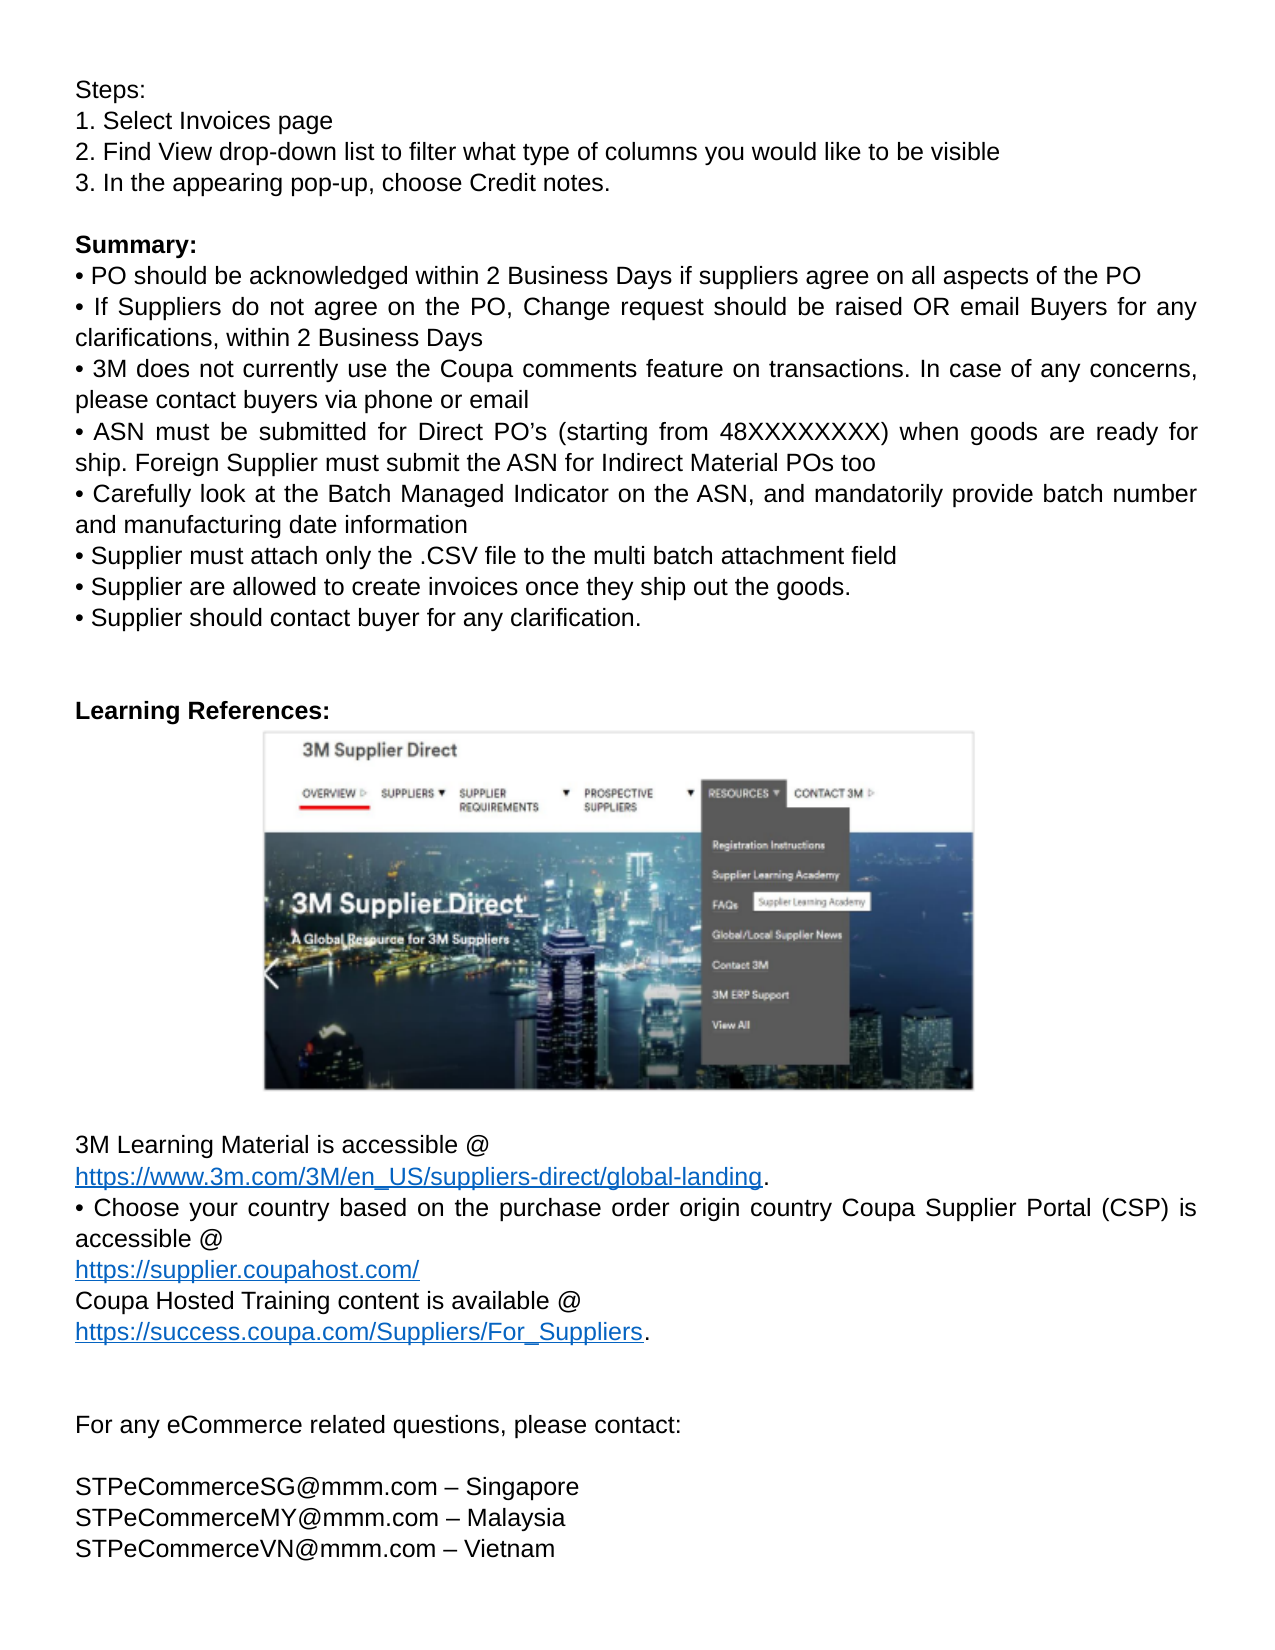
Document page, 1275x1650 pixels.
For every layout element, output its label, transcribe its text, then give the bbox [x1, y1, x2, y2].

text • ASN must be submitted for Direct PO’s (starting from 48XXXXXXXX) when goods are ready for ship. Foreign Supplier must submit the ASN for Indirect Material POs too [75, 416, 1200, 476]
text https://success.coupa.com/Suppliers/For_Suppliers. [75, 1317, 1200, 1346]
text 3M Learning Material is accessible @ [75, 1131, 1200, 1159]
text Coupa Hosted Training content is available @ [75, 1286, 1200, 1314]
text STPeCommerceSG@mmm.com – Singapore [75, 1472, 1200, 1501]
text • Supplier should contact buyer for any clarification. [75, 603, 1200, 631]
text 1. Select Invoices page [75, 106, 1200, 135]
text • Supplier must attach only the .CSV file to the multi batch attachment field [75, 541, 1200, 569]
text STPeCommerceMY@mmm.com – Malaysia [75, 1503, 1200, 1532]
text 2. Find View drop-down list to filter what type of columns you would like to be visible [75, 137, 1200, 166]
text • Supplier are allowed to create invoices once they ship out the goods. [75, 572, 1200, 600]
text https://www.3m.com/3M/en_US/suppliers-direct/global-landing. [75, 1162, 1200, 1190]
text Summary: [75, 230, 1200, 259]
text For any eCommerce related questions, please contact: [75, 1410, 1200, 1439]
text • PO should be acknowledged within 2 Business Days if suppliers agree on all aspects of the PO [75, 261, 1200, 290]
text • Choose your country based on the purchase order origin country Coupa Supplier Portal (CSP) is accessible @ [75, 1193, 1200, 1252]
text 3. In the appearing pop-up, choose Credit notes. [75, 168, 1200, 197]
text STPeCommerceVN@mmm.com – Vietnam [75, 1534, 1200, 1563]
text • If Suppliers do not agree on the PO, Change request should be raised OR email Buyers for any clarifications, within 2 Business Days [75, 292, 1200, 352]
text https://supplier.coupahost.com/ [75, 1255, 1200, 1283]
text • Carefully look at the Batch Managed Indicator on the ASN, and mandatorily provide batch number and manufacturing date information [75, 478, 1200, 538]
text Steps: [75, 75, 1200, 104]
text Learning References: [75, 696, 1200, 724]
text • 3M does not currently use the Coupa comments feature on transactions. In case of any concerns, please contact buyers via phone or email [75, 354, 1200, 414]
